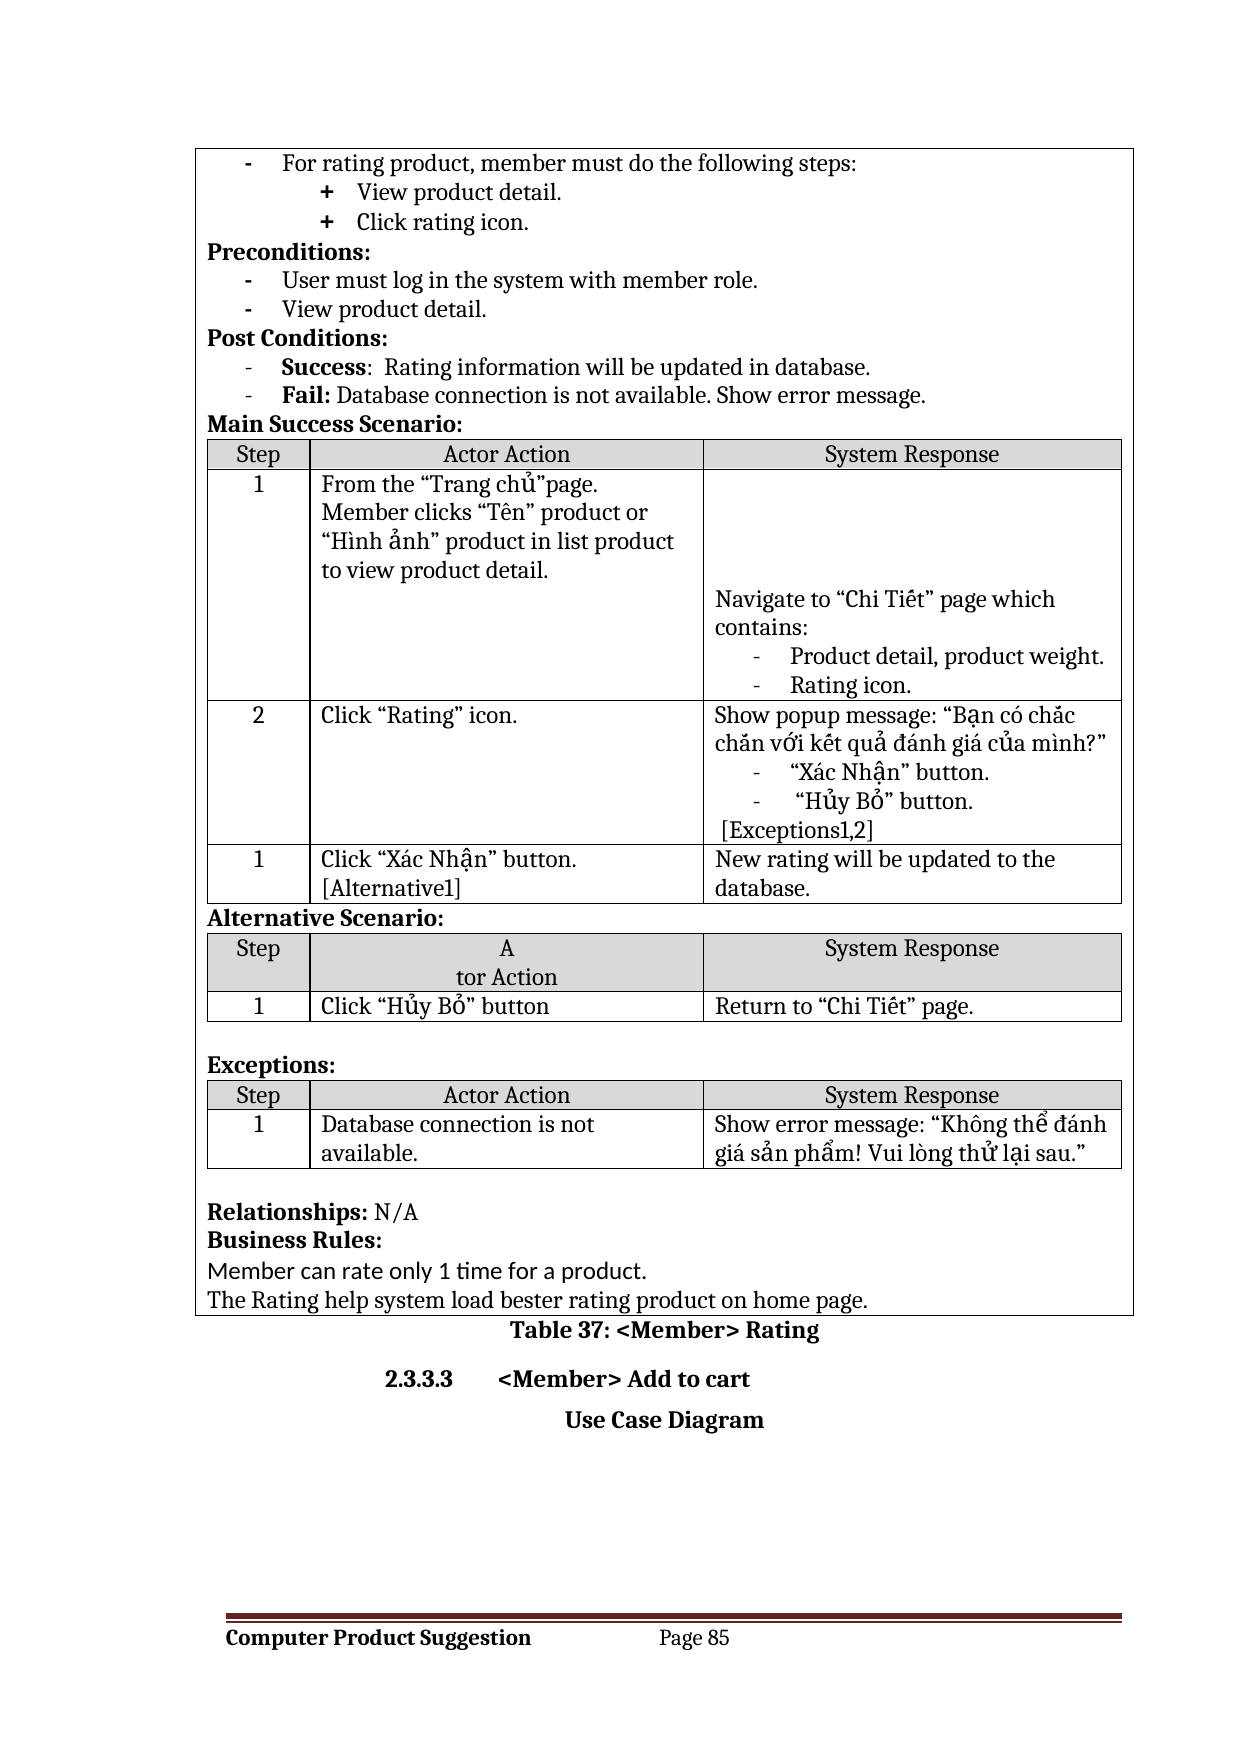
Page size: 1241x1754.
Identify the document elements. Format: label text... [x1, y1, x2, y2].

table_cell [196, 149, 1133, 1314]
subtitle Use Case Diagram [207, 1406, 1122, 1435]
subtitle <Member> Add to cart [385, 1365, 1122, 1394]
text Table 37: <Member> Rating [207, 1316, 1122, 1344]
